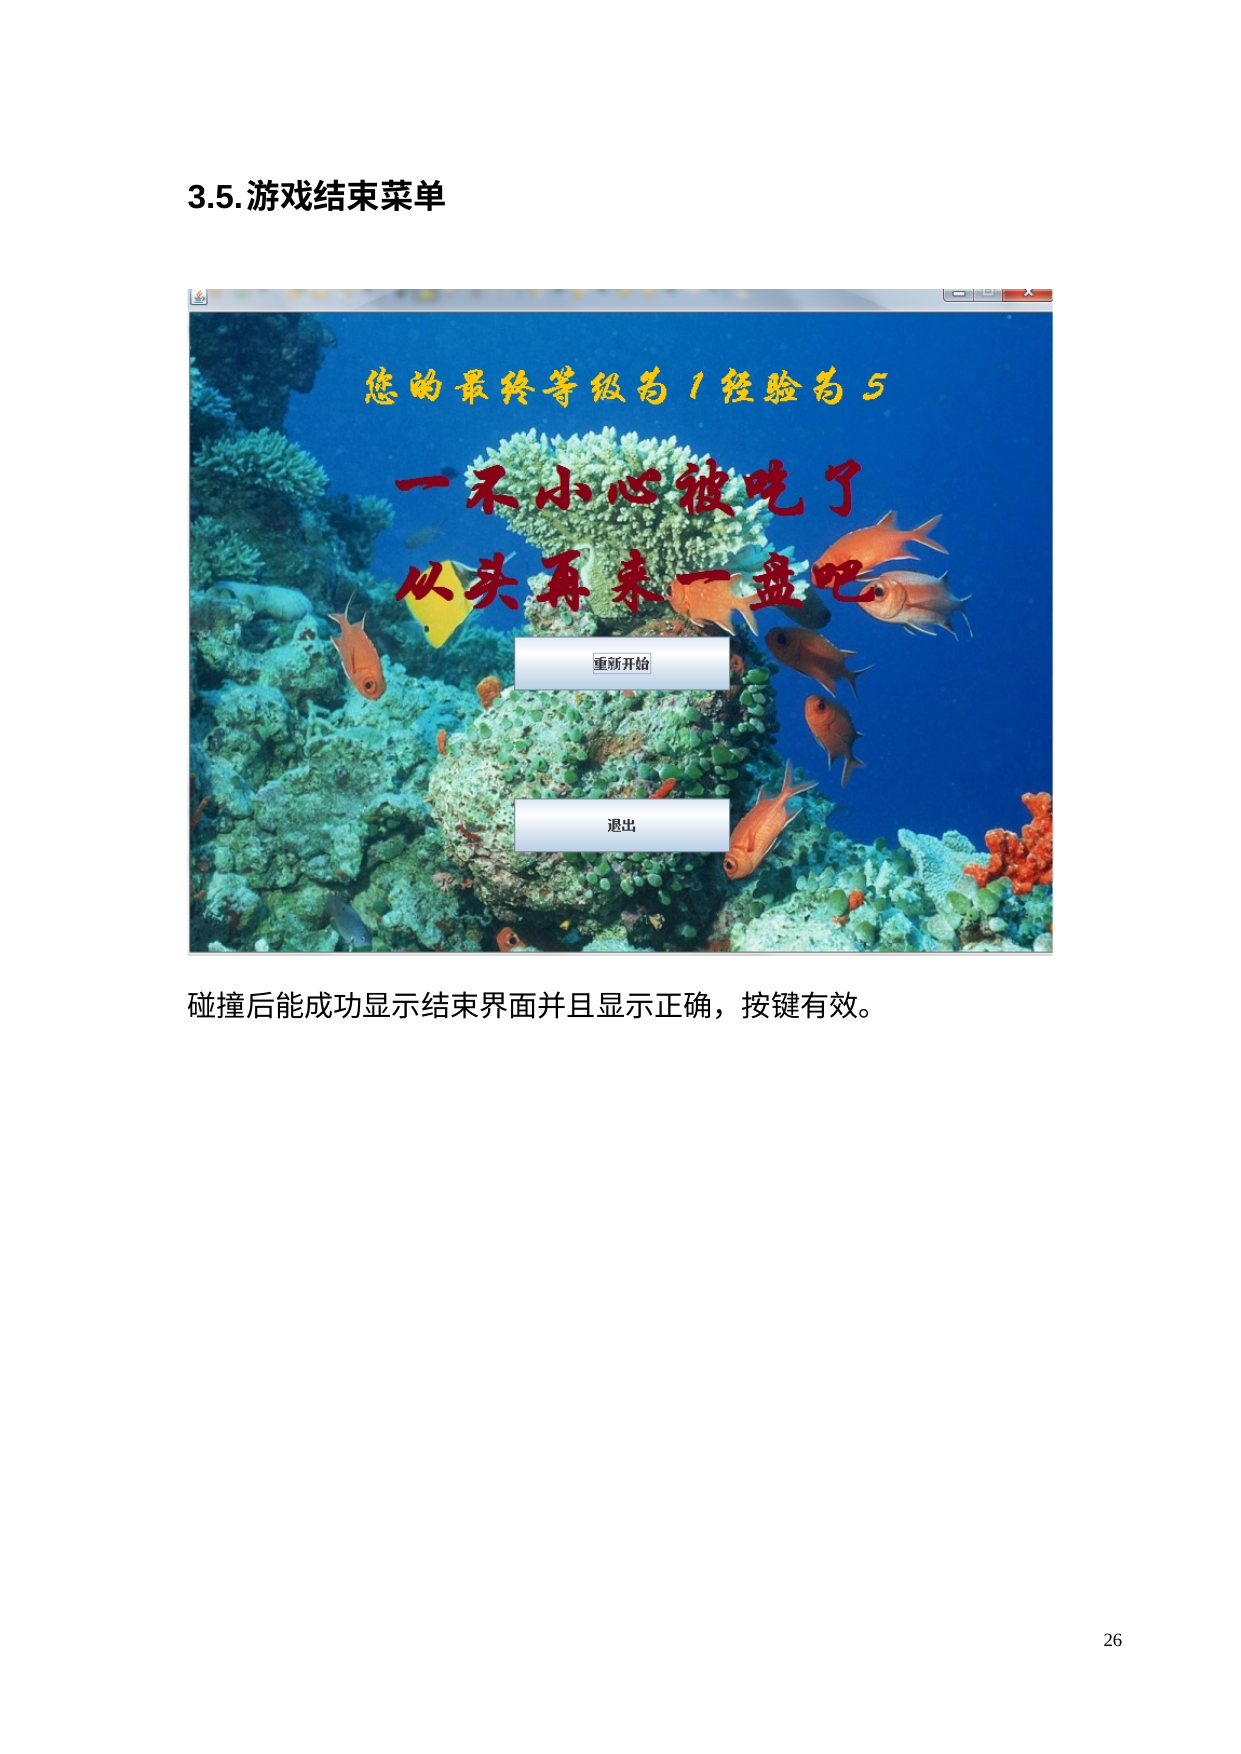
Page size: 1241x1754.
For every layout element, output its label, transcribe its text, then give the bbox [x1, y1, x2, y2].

subtitle 游戏结束菜单 [187, 162, 1122, 227]
picture [187, 289, 1053, 956]
text 碰撞后能成功显示结束界面并且显示正确，按键有效。 [187, 972, 1122, 1037]
